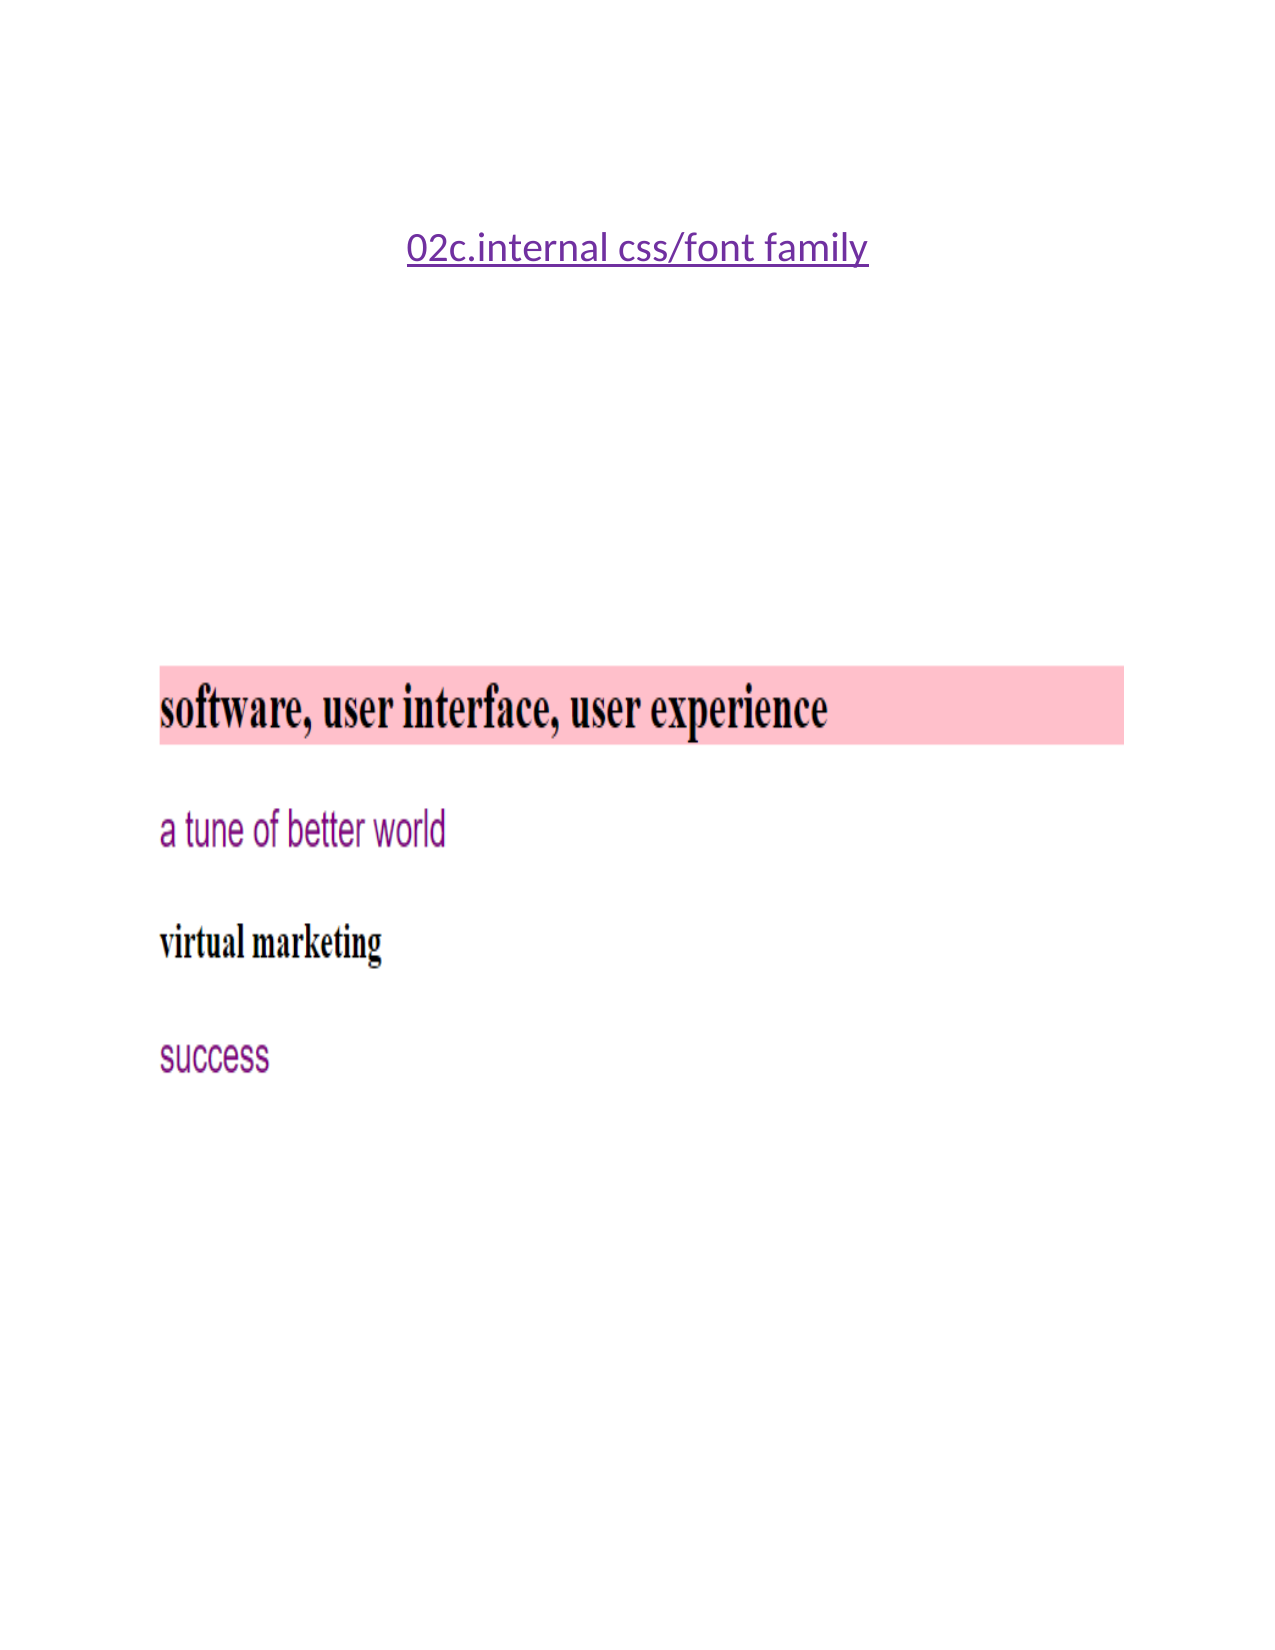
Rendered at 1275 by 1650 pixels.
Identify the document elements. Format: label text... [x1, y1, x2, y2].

picture [150, 643, 1124, 1103]
text 02c.internal css/font family [150, 221, 1125, 271]
